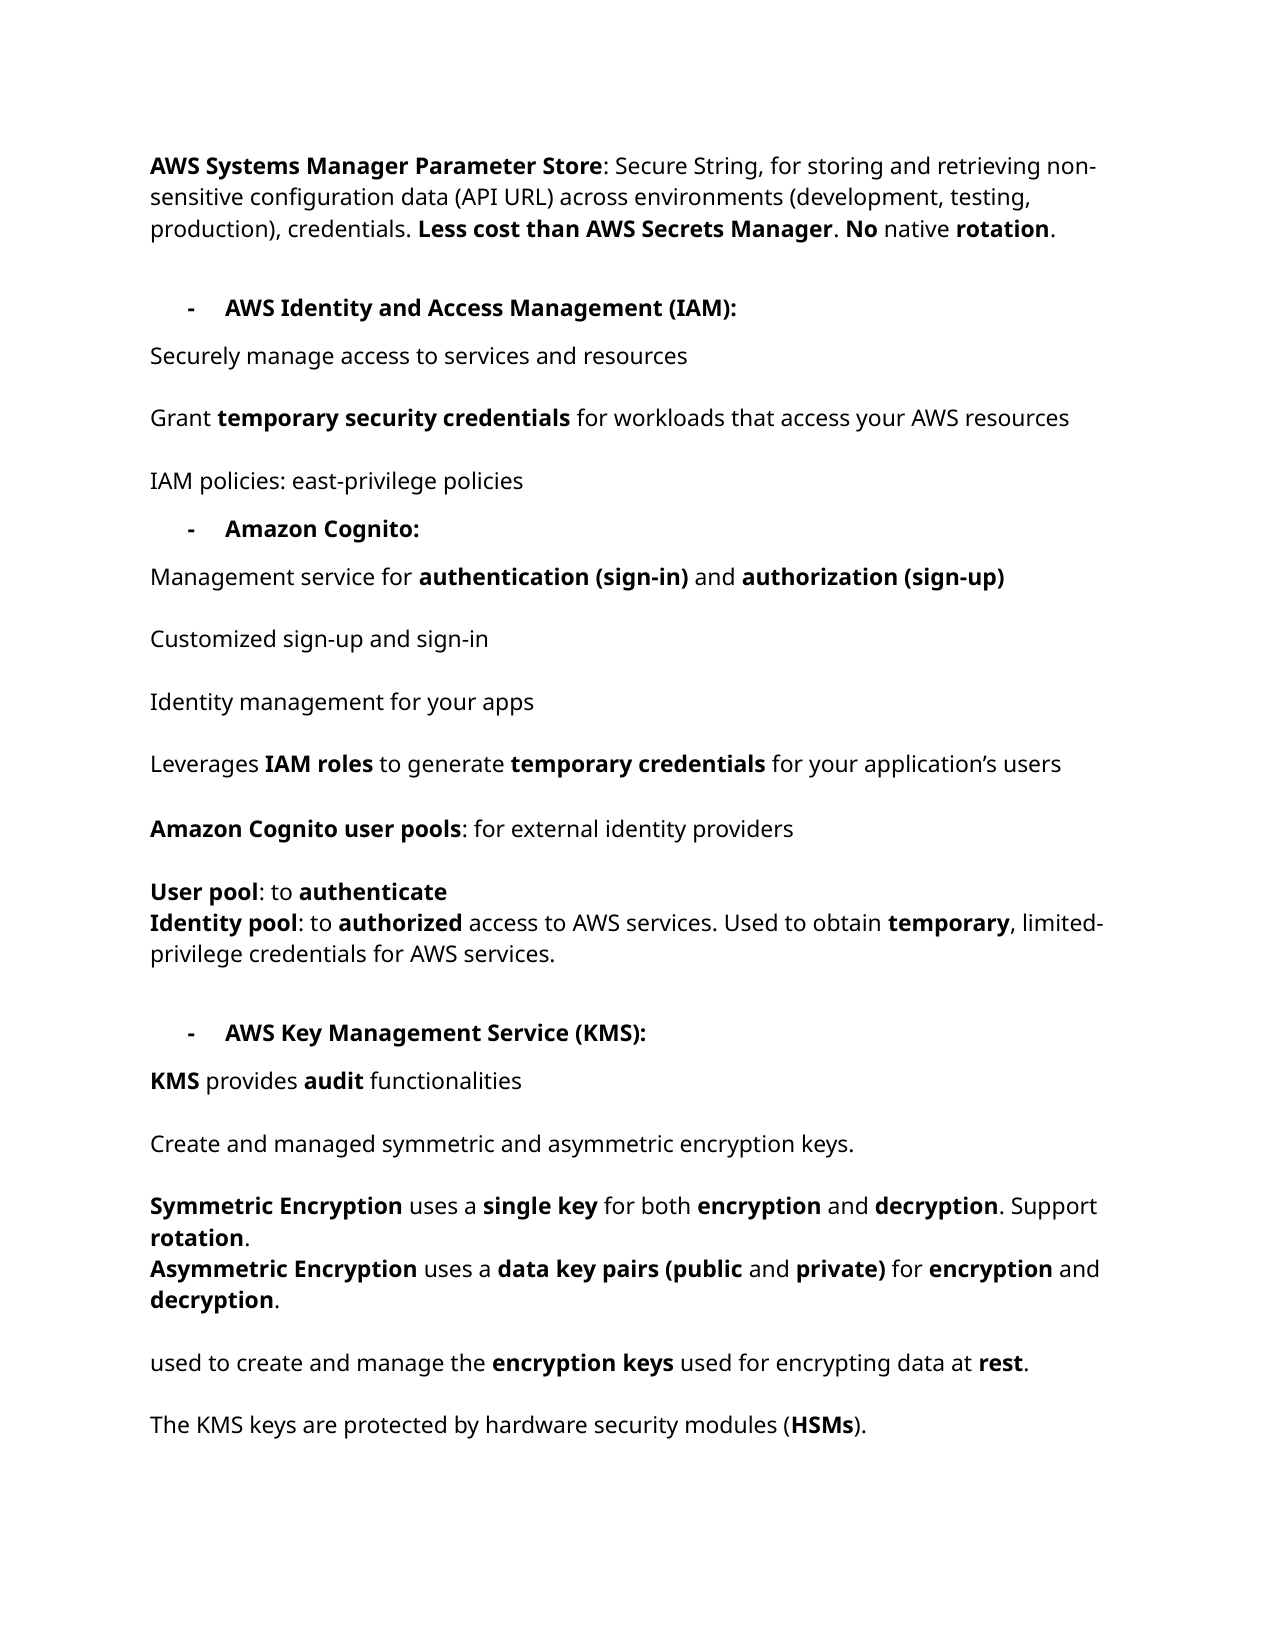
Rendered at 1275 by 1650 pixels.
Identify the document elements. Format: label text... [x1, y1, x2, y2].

text IAM policies: east-privilege policies [150, 464, 1125, 496]
text Symmetric Encryption uses a single key for both encryption and decryption. Support rotation. [150, 1190, 1125, 1253]
text Management service for authentication (sign-in) and authorization (sign-up) [150, 560, 1125, 592]
list AWS Identity and Access Management (IAM): [187, 292, 1125, 323]
text Securely manage access to services and resources [150, 339, 1125, 371]
text KMS provides audit functionalities [150, 1065, 1125, 1097]
text The KMS keys are protected by hardware security modules (HSMs). [150, 1409, 1125, 1440]
list Amazon Cognito: [187, 512, 1125, 544]
list AWS Key Management Service (KMS): [187, 1017, 1125, 1049]
text Leverages IAM roles to generate temporary credentials for your application’s users [150, 748, 1125, 779]
text Amazon Cognito user pools: for external identity providers [150, 813, 1125, 844]
text used to create and manage the encryption keys used for encrypting data at rest. [150, 1347, 1125, 1378]
text Identity management for your apps [150, 685, 1125, 717]
text Grant temporary security credentials for workloads that access your AWS resources [150, 402, 1125, 433]
text AWS Systems Manager Parameter Store: Secure String, for storing and retrieving non-sensitive configuration data (API URL) across environments (development, testing, production), credentials. Less cost than AWS Secrets Manager. No native rotation. [150, 150, 1125, 244]
text Create and managed symmetric and asymmetric encryption keys. [150, 1128, 1125, 1159]
text Identity pool: to authorized access to AWS services. Used to obtain temporary, limited-privilege credentials for AWS services. [150, 907, 1125, 969]
text Customized sign-up and sign-in [150, 623, 1125, 654]
text Asymmetric Encryption uses a data key pairs (public and private) for encryption and decryption. [150, 1253, 1125, 1315]
text User pool: to authenticate [150, 876, 1125, 907]
